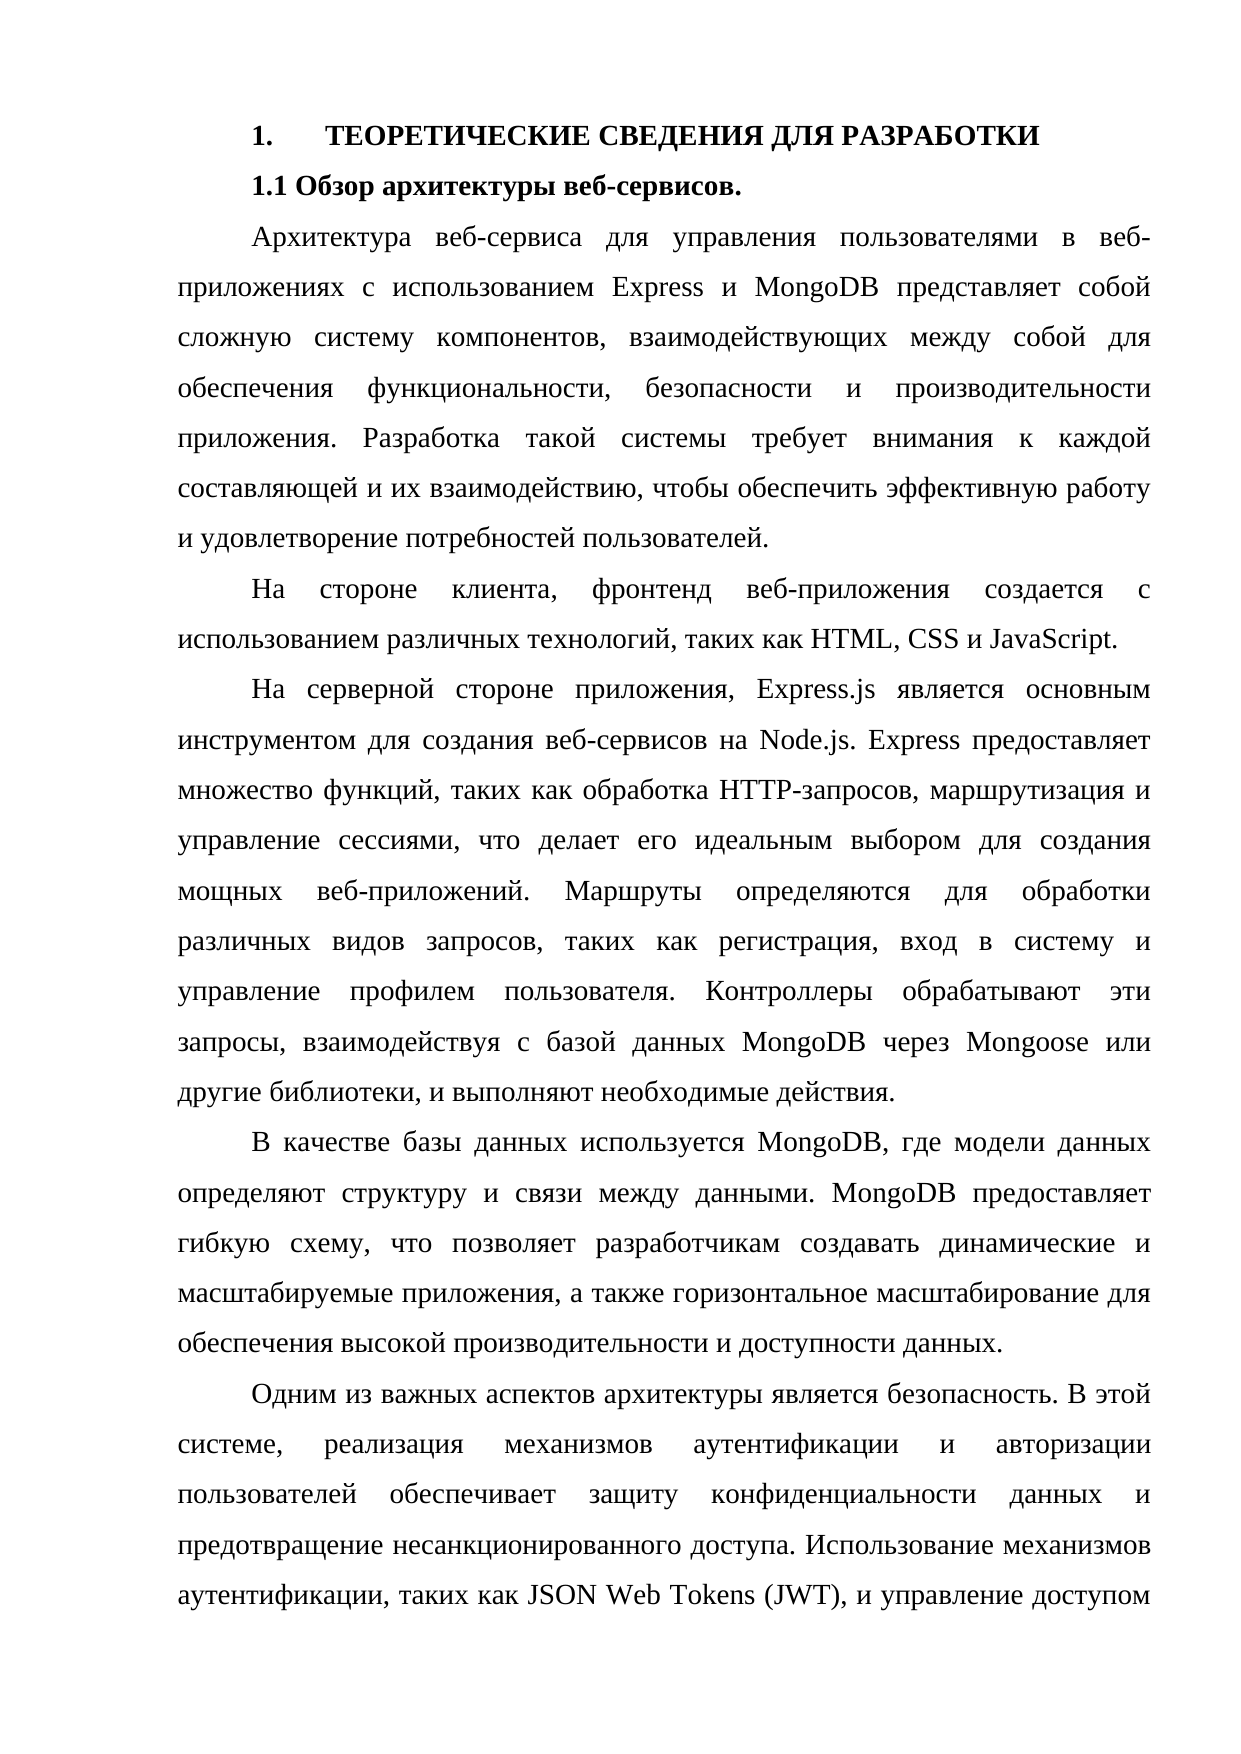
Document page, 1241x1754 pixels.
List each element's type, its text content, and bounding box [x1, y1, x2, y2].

subtitle Теоретические сведения для разработки [177, 118, 1152, 152]
subtitle 1.1 Обзор архитектуры веб-сервисов. [177, 168, 1152, 202]
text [177, 1376, 1152, 1611]
text На серверной стороне приложения, Express.js является основным инструментом для создания веб-сервисов на Node.js. Express предоставляет множество функций, таких как обработка HTTP-запросов, маршрутизация и управление сессиями, что делает его идеальным выбором для создания мощных веб-приложений. Маршруты определяются для обработки различных видов запросов, таких как регистрация, вход в систему и управление профилем пользователя. Контроллеры обрабатывают эти запросы, взаимодействуя с базой данных MongoDB через Mongoose или другие библиотеки, и выполняют необходимые действия. [177, 672, 1152, 1108]
text В качестве базы данных используется MongoDB, где модели данных определяют структуру и связи между данными. MongoDB предоставляет гибкую схему, что позволяет разработчикам создавать динамические и масштабируемые приложения, а также горизонтальное масштабирование для обеспечения высокой производительности и доступности данных. [177, 1124, 1152, 1359]
text Архитектура веб-сервиса для управления пользователями в веб-приложениях с использованием Express и MongoDB представляет собой сложную систему компонентов, взаимодействующих между собой для обеспечения функциональности, безопасности и производительности приложения. Разработка такой системы требует внимания к каждой составляющей и их взаимодействию, чтобы обеспечить эффективную работу и удовлетворение потребностей пользователей. [177, 219, 1152, 554]
text На стороне клиента, фронтенд веб-приложения создается с использованием различных технологий, таких как HTML, CSS и JavaScript. [177, 571, 1152, 655]
